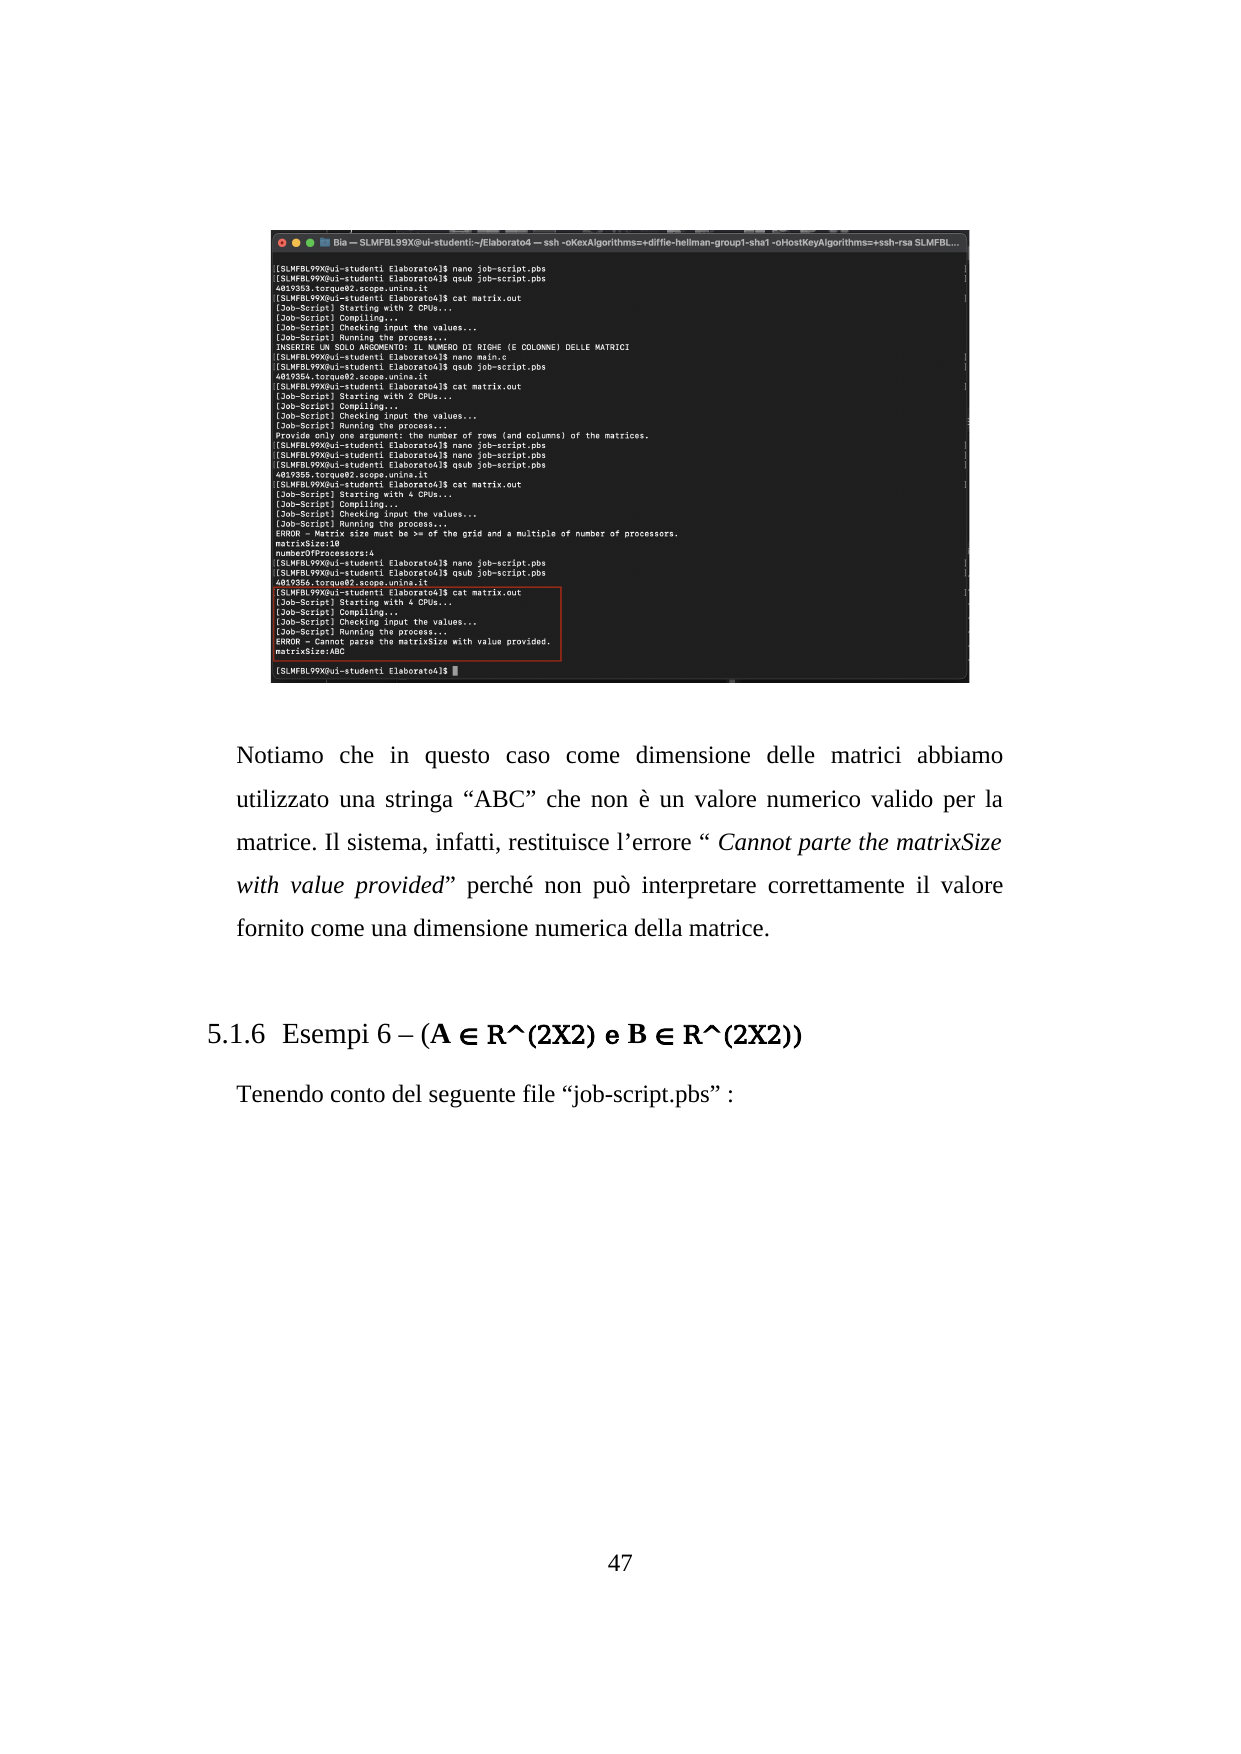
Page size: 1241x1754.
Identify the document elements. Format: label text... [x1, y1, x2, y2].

text Tenendo conto del seguente file “job-script.pbs” : [236, 1079, 1004, 1108]
picture [270, 230, 970, 683]
text Notiamo che in questo caso come dimensione delle matrici abbiamo utilizzato una stringa “ABC” che non è un valore numerico valido per la matrice. Il sistema, infatti, restituisce l’errore “ Cannot parte the matrixSize with value provided” perché non può interpretare correttamente il valore fornito come una dimensione numerica della matrice. [236, 741, 1004, 942]
subtitle Esempi 6 – (A ∈ R^(2X2) e B ∈ R^(2X2)) [207, 1016, 1004, 1050]
